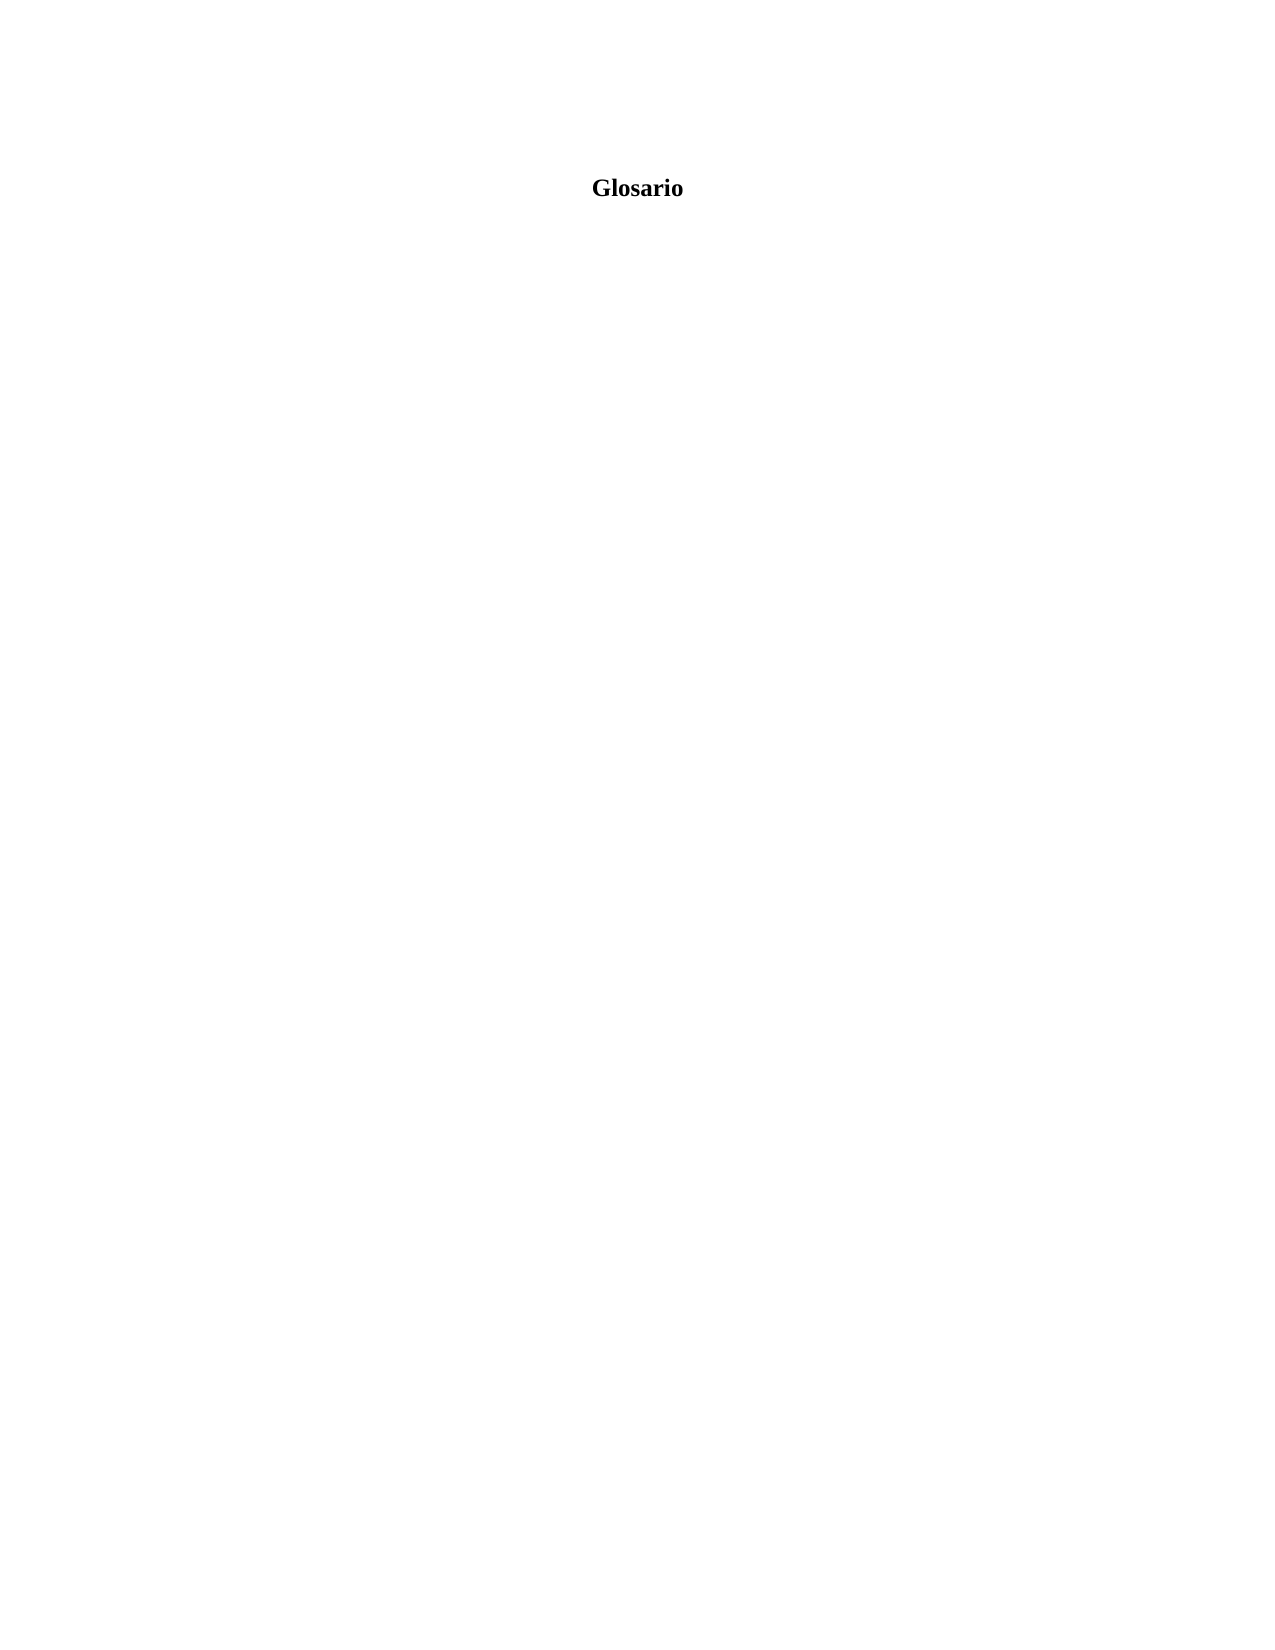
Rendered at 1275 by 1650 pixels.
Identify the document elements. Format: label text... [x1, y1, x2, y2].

subtitle Glosario [177, 173, 1098, 201]
